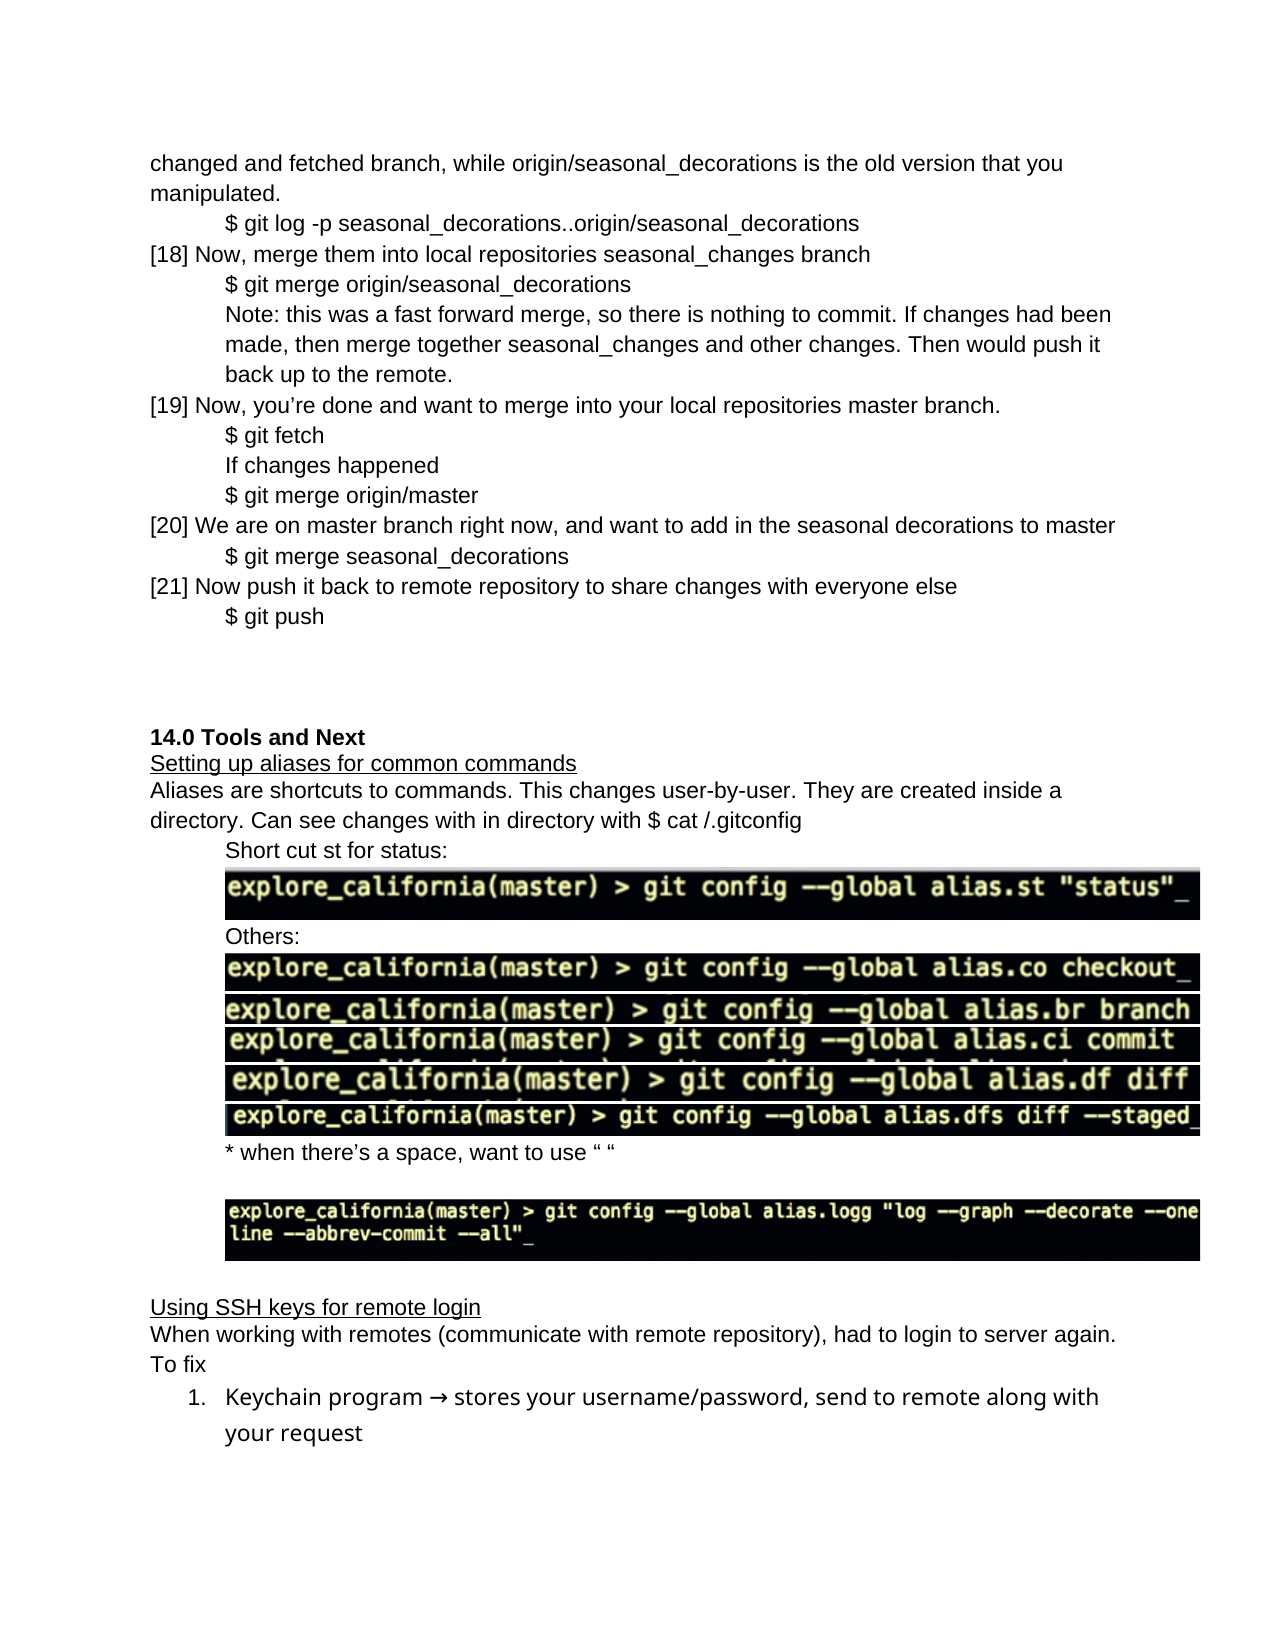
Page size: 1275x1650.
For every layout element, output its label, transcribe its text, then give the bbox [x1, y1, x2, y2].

text Others: [150, 923, 1125, 949]
text [21] Now push it back to remote repository to share changes with everyone else [150, 573, 1125, 599]
text $ git fetch [150, 422, 1125, 448]
picture [225, 1027, 1200, 1062]
picture [225, 994, 1200, 1024]
subtitle Using SSH keys for remote login [150, 1294, 1125, 1321]
picture [225, 1199, 1200, 1261]
text [20] We are on master branch right now, and want to add in the seasonal decorations to master [150, 512, 1125, 539]
text When working with remotes (communicate with remote repository), had to login to server again. To fix [150, 1321, 1125, 1377]
text $ git merge seasonal_decorations [150, 543, 1125, 569]
picture [225, 1065, 1200, 1101]
text Aliases are shortcuts to commands. This changes user-by-user. They are created inside a directory. Can see changes with in directory with $ cat /.gitconfig [150, 777, 1125, 833]
text $ git merge origin/seasonal_decorations [150, 271, 1125, 297]
list Keychain program → stores your username/password, send to remote along with your request [187, 1381, 1125, 1448]
text $ git merge origin/master [150, 482, 1125, 509]
text If changes happened [150, 452, 1125, 478]
picture [225, 867, 1200, 920]
text * when there’s a space, want to use “ “ [225, 1136, 1125, 1166]
text $ git push [150, 603, 1125, 629]
subtitle 14.0 Tools and Next [150, 724, 1125, 750]
picture [225, 953, 1200, 991]
text [19] Now, you’re done and want to merge into your local repositories master branch. [150, 392, 1125, 418]
subtitle Setting up aliases for common commands [150, 750, 1125, 777]
text [18] Now, merge them into local repositories seasonal_changes branch [150, 241, 1125, 267]
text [150, 150, 1125, 207]
text $ git log -p seasonal_decorations..origin/seasonal_decorations [150, 210, 1125, 237]
picture [225, 1104, 1200, 1136]
text Short cut st for status: [150, 837, 1125, 863]
text Note: this was a fast forward merge, so there is nothing to commit. If changes had been made, then merge together seasonal_changes and other changes. Then would push it back up to the remote. [225, 301, 1125, 388]
